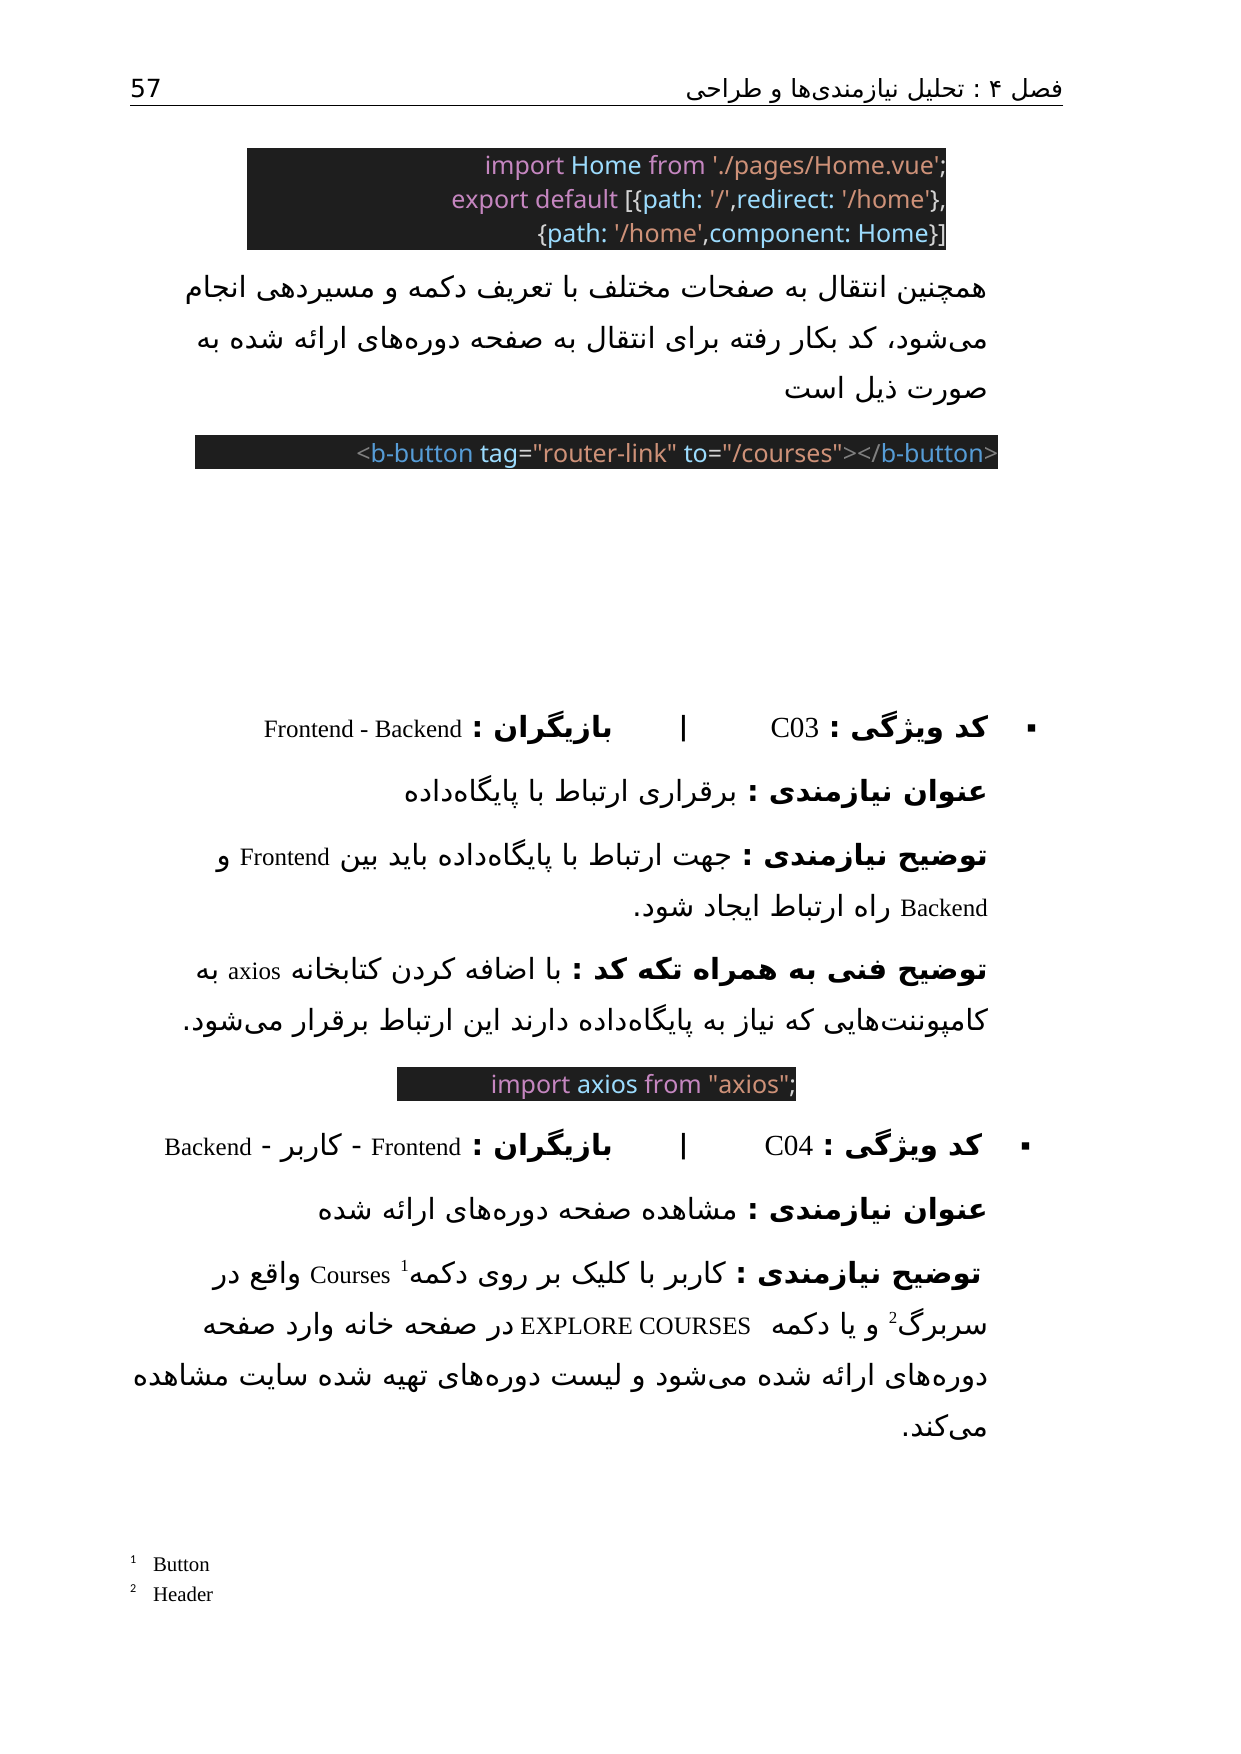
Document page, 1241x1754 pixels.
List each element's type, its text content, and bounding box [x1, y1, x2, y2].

table_header <b-button tag="router-link" to="/courses"></b-button> [184, 435, 1009, 710]
text توضیح نیازمندی : کاربر با کلیک بر روی دکمه Courses واقع در سربرگ و یا دکمه EXPLORE COURSES در صفحه خانه وارد صفحه دوره‌های ارائه شده می‌شود و لیست دوره‌های تهیه شده سایت مشاهده می‌کند. [130, 1256, 988, 1443]
text عنوان نیازمندی : مشاهده صفحه دوره‌های ارائه شده [130, 1193, 1063, 1227]
list کد ویژگی : C04 | بازیگران : Frontend - کاربر - Backend [130, 1128, 1019, 1163]
table_header import Home from './pages/Home.vue'; export default [{path: '/',redirect: '/home'}, {path: '/home',component: Home}] [236, 148, 957, 270]
text توضیح نیازمندی : جهت ارتباط با پایگاه‌داده باید بین Frontend و Backend راه ارتباط ایجاد شود. [130, 838, 988, 923]
text عنوان نیازمندی : برقراری ارتباط با پایگاه‌داده [130, 775, 988, 809]
text همچنین انتقال به صفحات مختلف با تعریف دکمه و مسیردهی انجام می‌شود، کد بکار رفته برای انتقال به صفحه دوره‌های ارائه شده به صورت ذیل است [130, 270, 988, 406]
list کد ویژگی : C03 | بازیگران : Frontend - Backend [130, 710, 1026, 745]
table_header import axios from "axios"; [386, 1067, 807, 1128]
text توضیح فنی به همراه تکه کد : با اضافه کردن کتابخانه axios به کامپوننت‌هایی که نیاز به پایگاه‌داده دارند این ارتباط برقرار می‌شود. [130, 953, 988, 1037]
